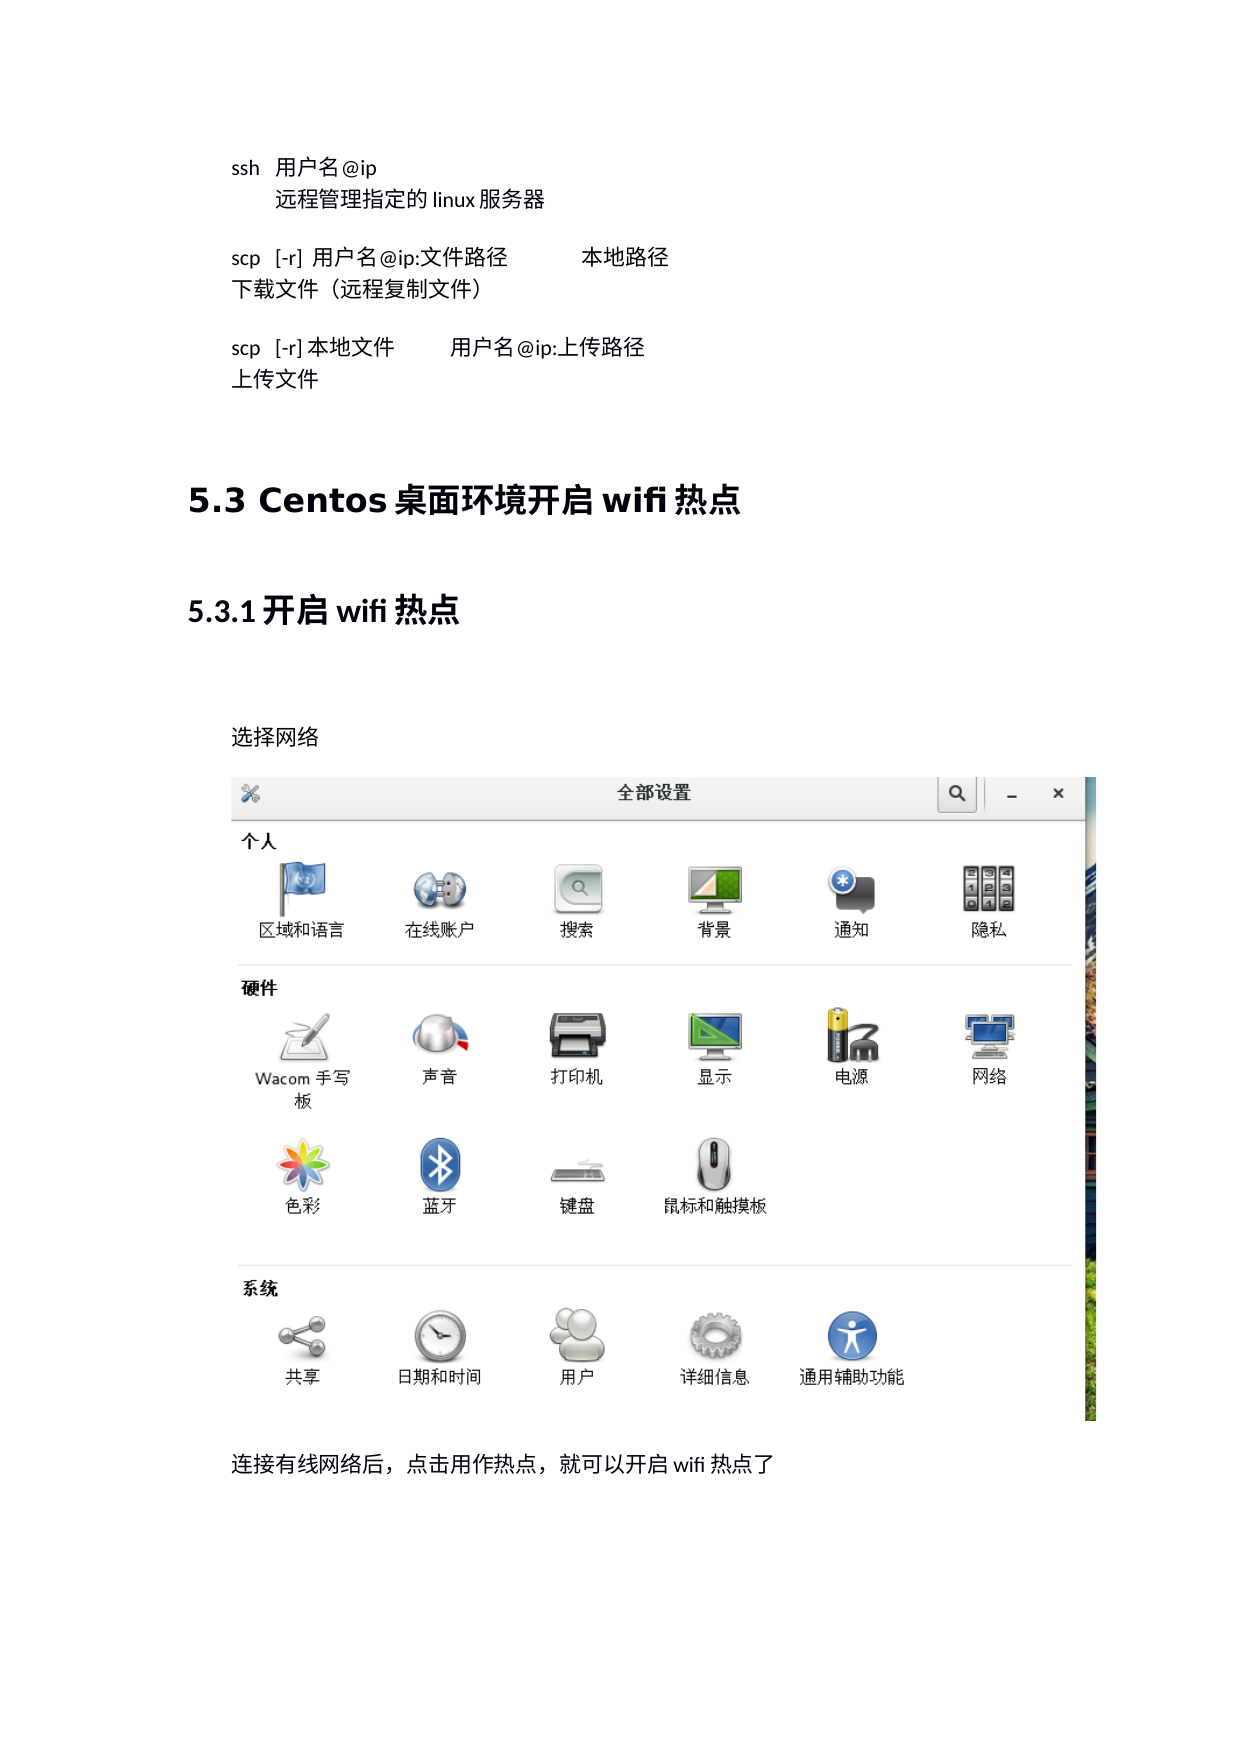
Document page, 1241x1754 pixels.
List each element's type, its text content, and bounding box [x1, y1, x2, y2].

picture [231, 777, 1097, 1421]
list 下载文件（远程复制文件） [187, 272, 1053, 303]
list scp [-r] 用户名@ip:文件路径 本地路径 [187, 240, 1053, 272]
text 5.3.1开启wifi热点 [187, 584, 1053, 632]
subtitle 5.3 Centos桌面环境开启wifi热点 [187, 474, 1053, 522]
list ssh 用户名@ip [187, 150, 1053, 182]
list 远程管理指定的linux服务器 [231, 182, 1053, 213]
list 上传文件 [187, 362, 1053, 393]
text 连接有线网络后，点击用作热点，就可以开启wifi热点了 [187, 1447, 1053, 1479]
list scp [-r] 本地文件 用户名@ip:上传路径 [187, 330, 1053, 362]
text 选择网络 [187, 719, 1053, 751]
